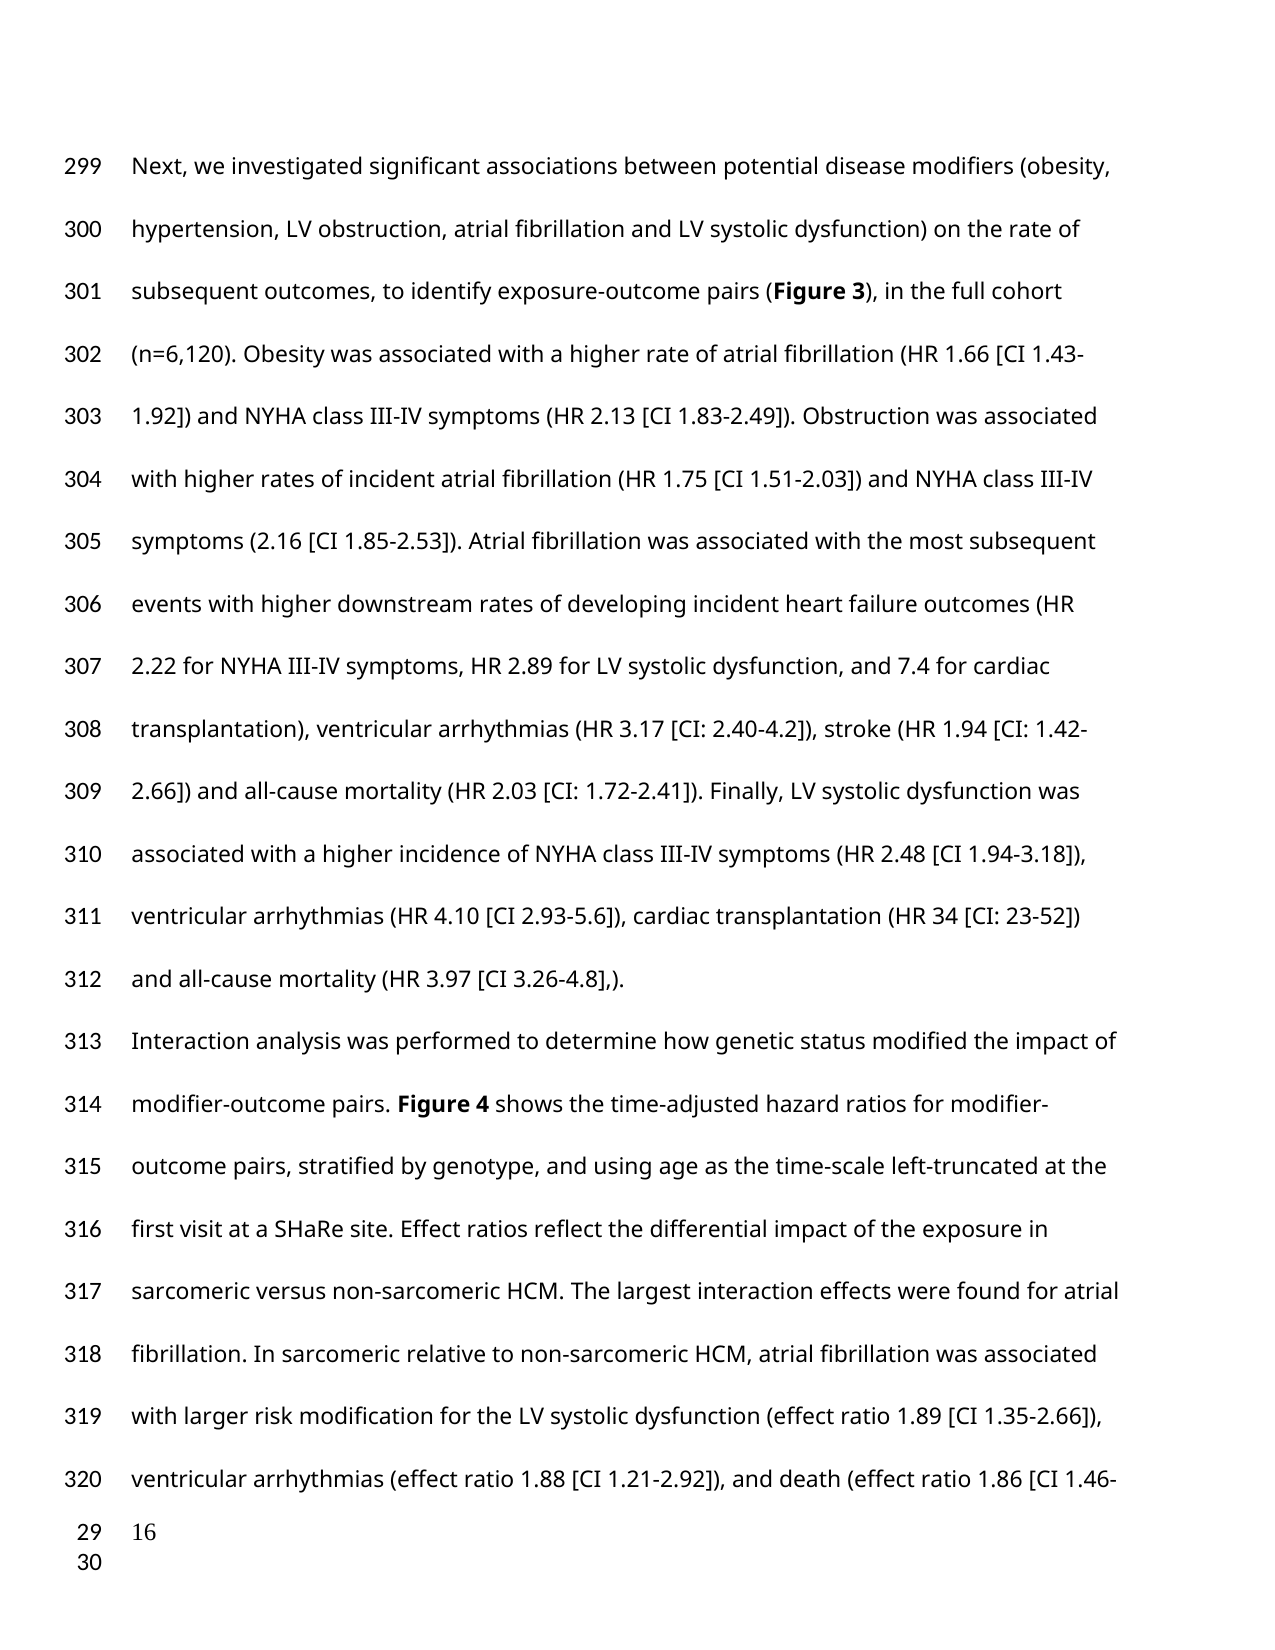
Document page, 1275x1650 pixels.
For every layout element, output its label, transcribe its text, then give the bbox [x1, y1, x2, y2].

text Next, we investigated significant associations between potential disease modifiers (obesity, hypertension, LV obstruction, atrial fibrillation and LV systolic dysfunction) on the rate of subsequent outcomes, to identify exposure-outcome pairs (Figure 3), in the full cohort (n=6,120). Obesity was associated with a higher rate of atrial fibrillation (HR 1.66 [CI 1.43-1.92]) and NYHA class III-IV symptoms (HR 2.13 [CI 1.83-2.49]). Obstruction was associated with higher rates of incident atrial fibrillation (HR 1.75 [CI 1.51-2.03]) and NYHA class III-IV symptoms (2.16 [CI 1.85-2.53]). Atrial fibrillation was associated with the most subsequent events with higher downstream rates of developing incident heart failure outcomes (HR 2.22 for NYHA III-IV symptoms, HR 2.89 for LV systolic dysfunction, and 7.4 for cardiac transplantation), ventricular arrhythmias (HR 3.17 [CI: 2.40-4.2]), stroke (HR 1.94 [CI: 1.42-2.66]) and all-cause mortality (HR 2.03 [CI: 1.72-2.41]). Finally, LV systolic dysfunction was associated with a higher incidence of NYHA class III-IV symptoms (HR 2.48 [CI 1.94-3.18]), ventricular arrhythmias (HR 4.10 [CI 2.93-5.6]), cardiac transplantation (HR 34 [CI: 23-52]) and all-cause mortality (HR 3.97 [CI 3.26-4.8],). [131, 150, 1125, 994]
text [131, 1025, 1125, 1494]
